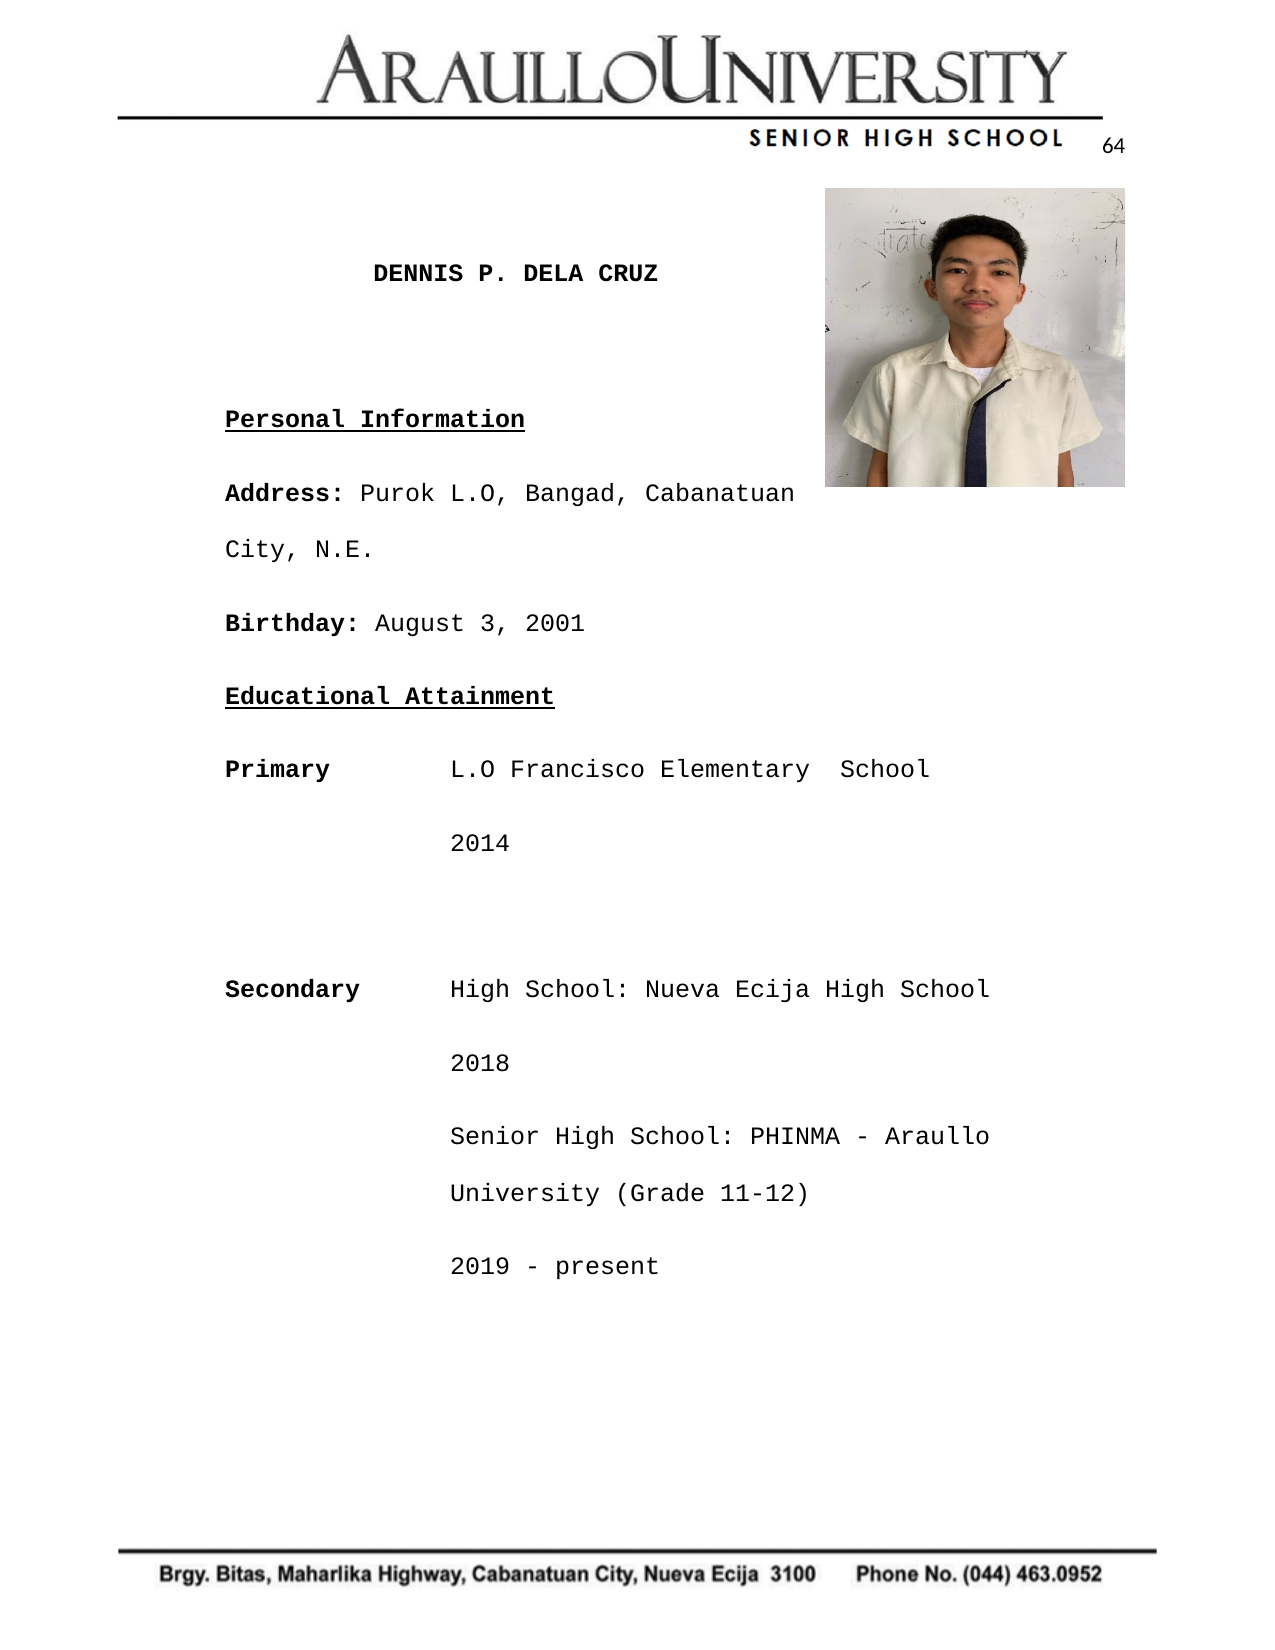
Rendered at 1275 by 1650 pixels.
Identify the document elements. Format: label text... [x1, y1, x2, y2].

text Educational Attainment [225, 684, 1125, 712]
text Personal Information [225, 407, 825, 435]
text DENNIS P. DELA CRUZ [225, 260, 825, 289]
text Primary L.O Francisco Elementary School [225, 757, 1125, 785]
text Address: Purok L.O, Bangad, Cabanatuan City, N.E. [225, 480, 1125, 565]
text Secondary High School: Nueva Ecija High School [225, 977, 1125, 1005]
text Senior High School: PHINMA - Araullo University (Grade 11-12) [450, 1123, 1125, 1208]
text 2019 - present [375, 1253, 1125, 1282]
picture [103, 21, 1172, 153]
text 2014 [412, 830, 1125, 859]
picture [118, 1547, 1157, 1595]
picture [825, 188, 1125, 485]
picture [1105, 145, 1111, 152]
text 2018 [375, 1050, 1125, 1078]
text Birthday: August 3, 2001 [225, 610, 1125, 639]
